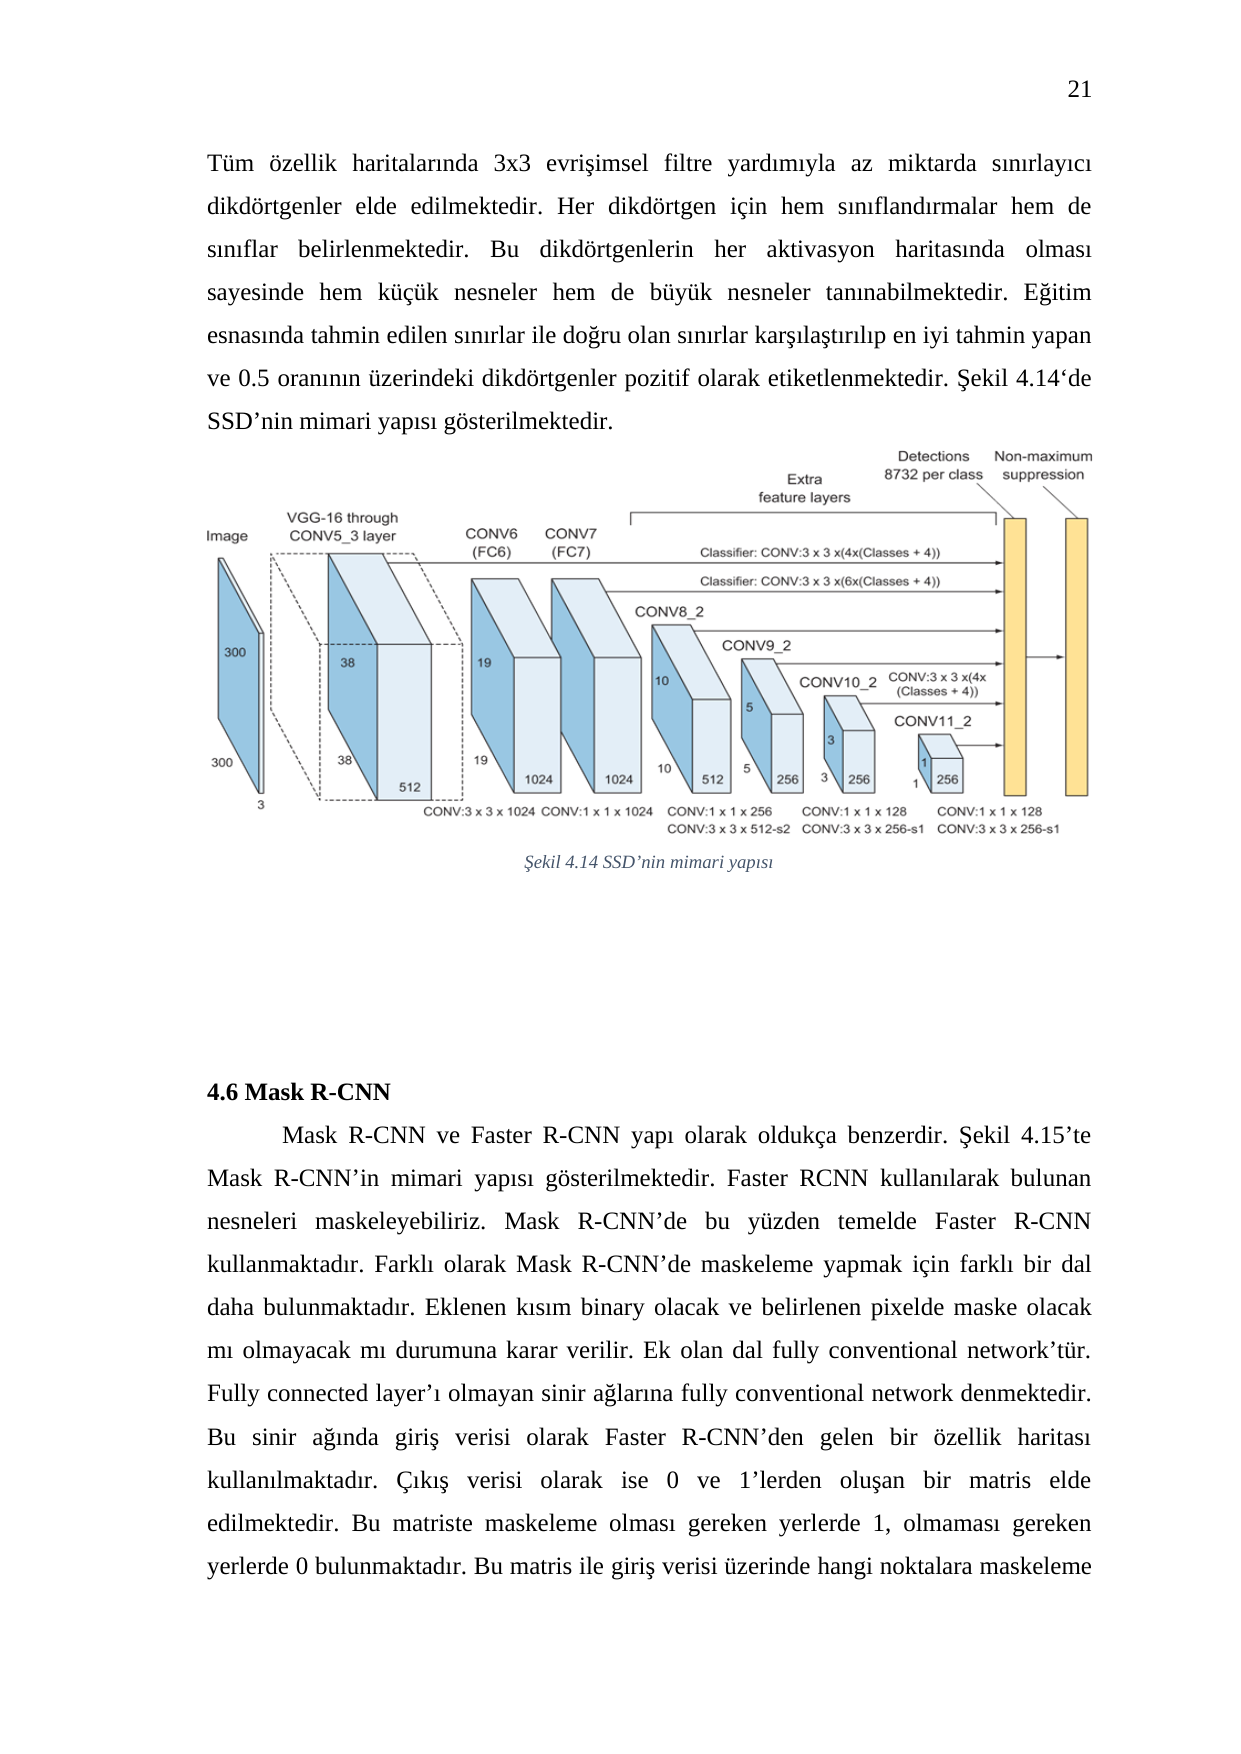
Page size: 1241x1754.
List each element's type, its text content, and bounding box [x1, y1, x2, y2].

picture [206, 449, 1093, 837]
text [207, 148, 1092, 435]
text Şekil 4.14 SSD’nin mimari yapısı [207, 851, 1092, 873]
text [207, 1120, 1092, 1580]
subtitle 4.6 Mask R-CNN [207, 1077, 1092, 1105]
